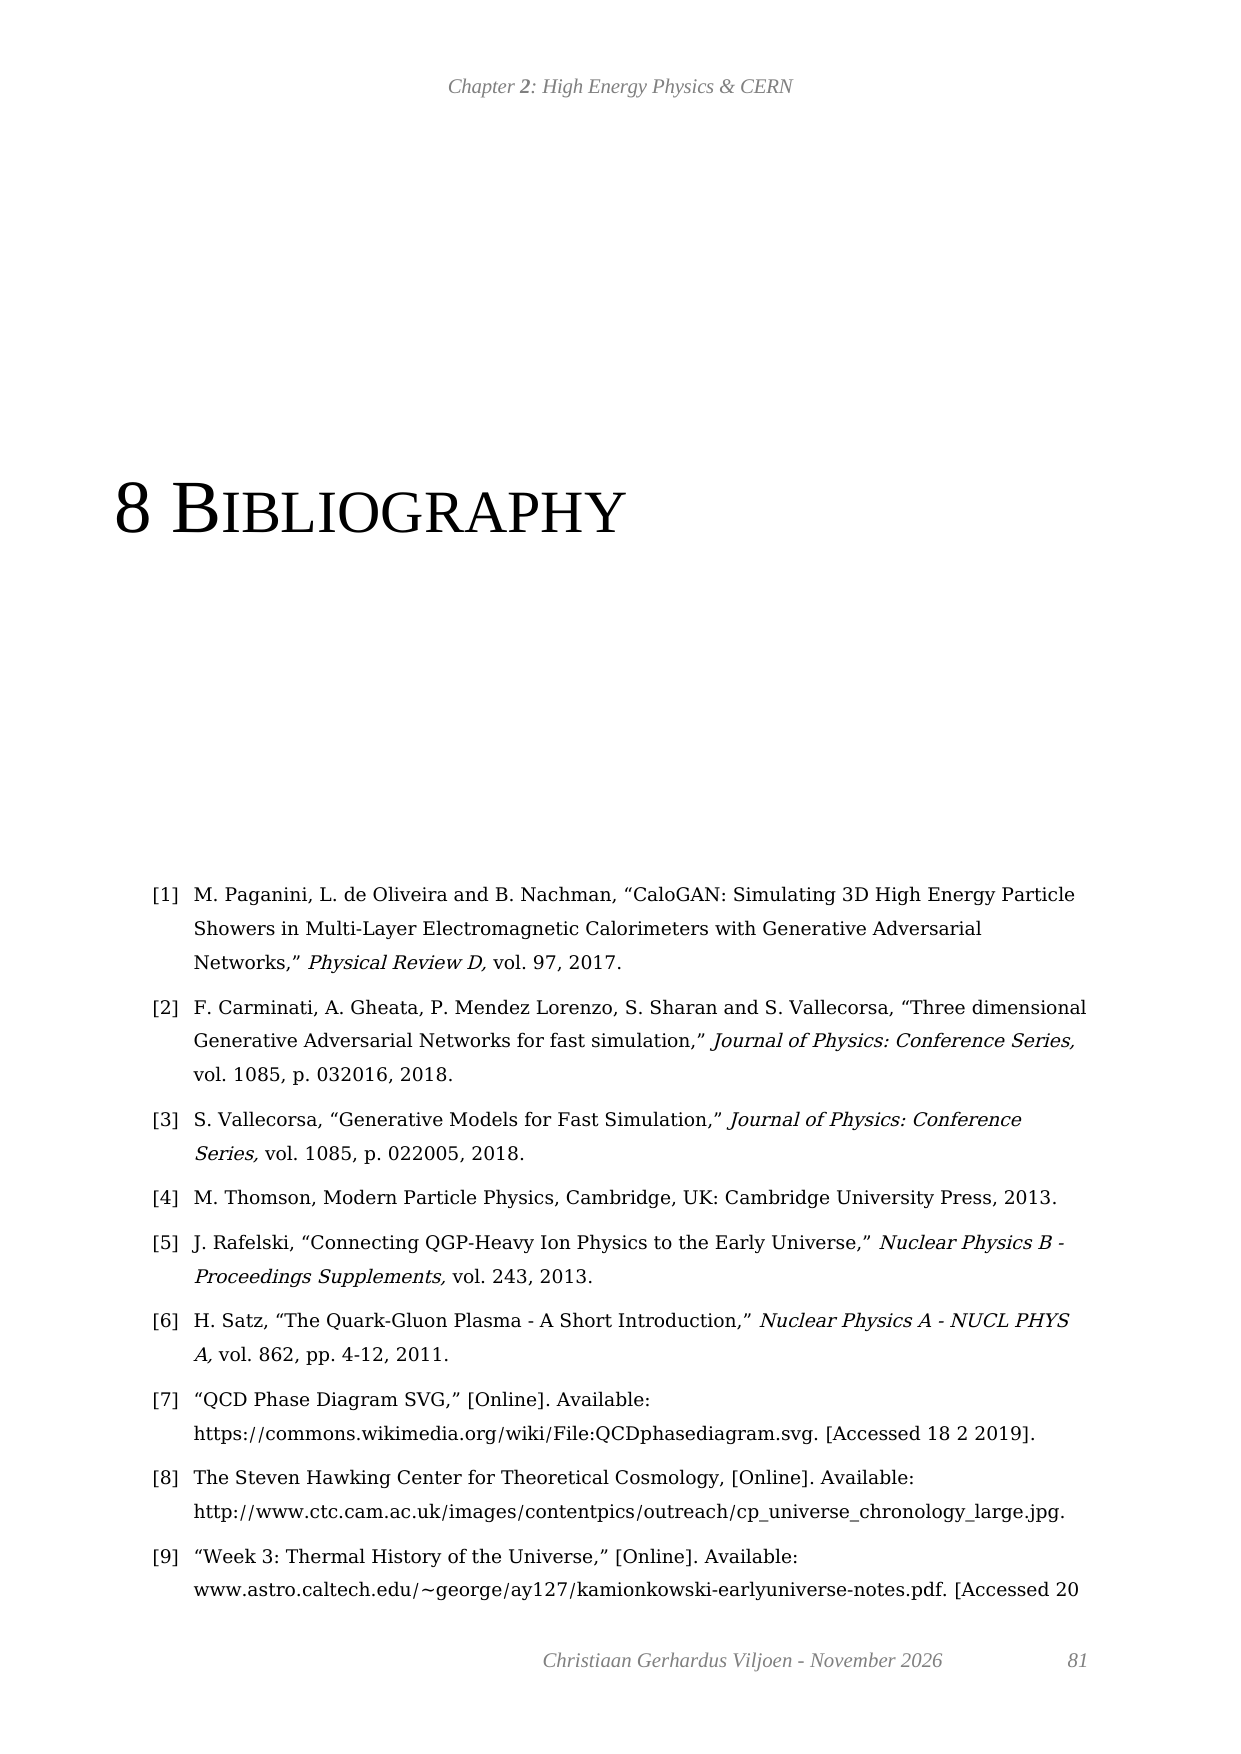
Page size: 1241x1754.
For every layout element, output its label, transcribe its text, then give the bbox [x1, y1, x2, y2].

subtitle Bibliography [114, 462, 1090, 549]
